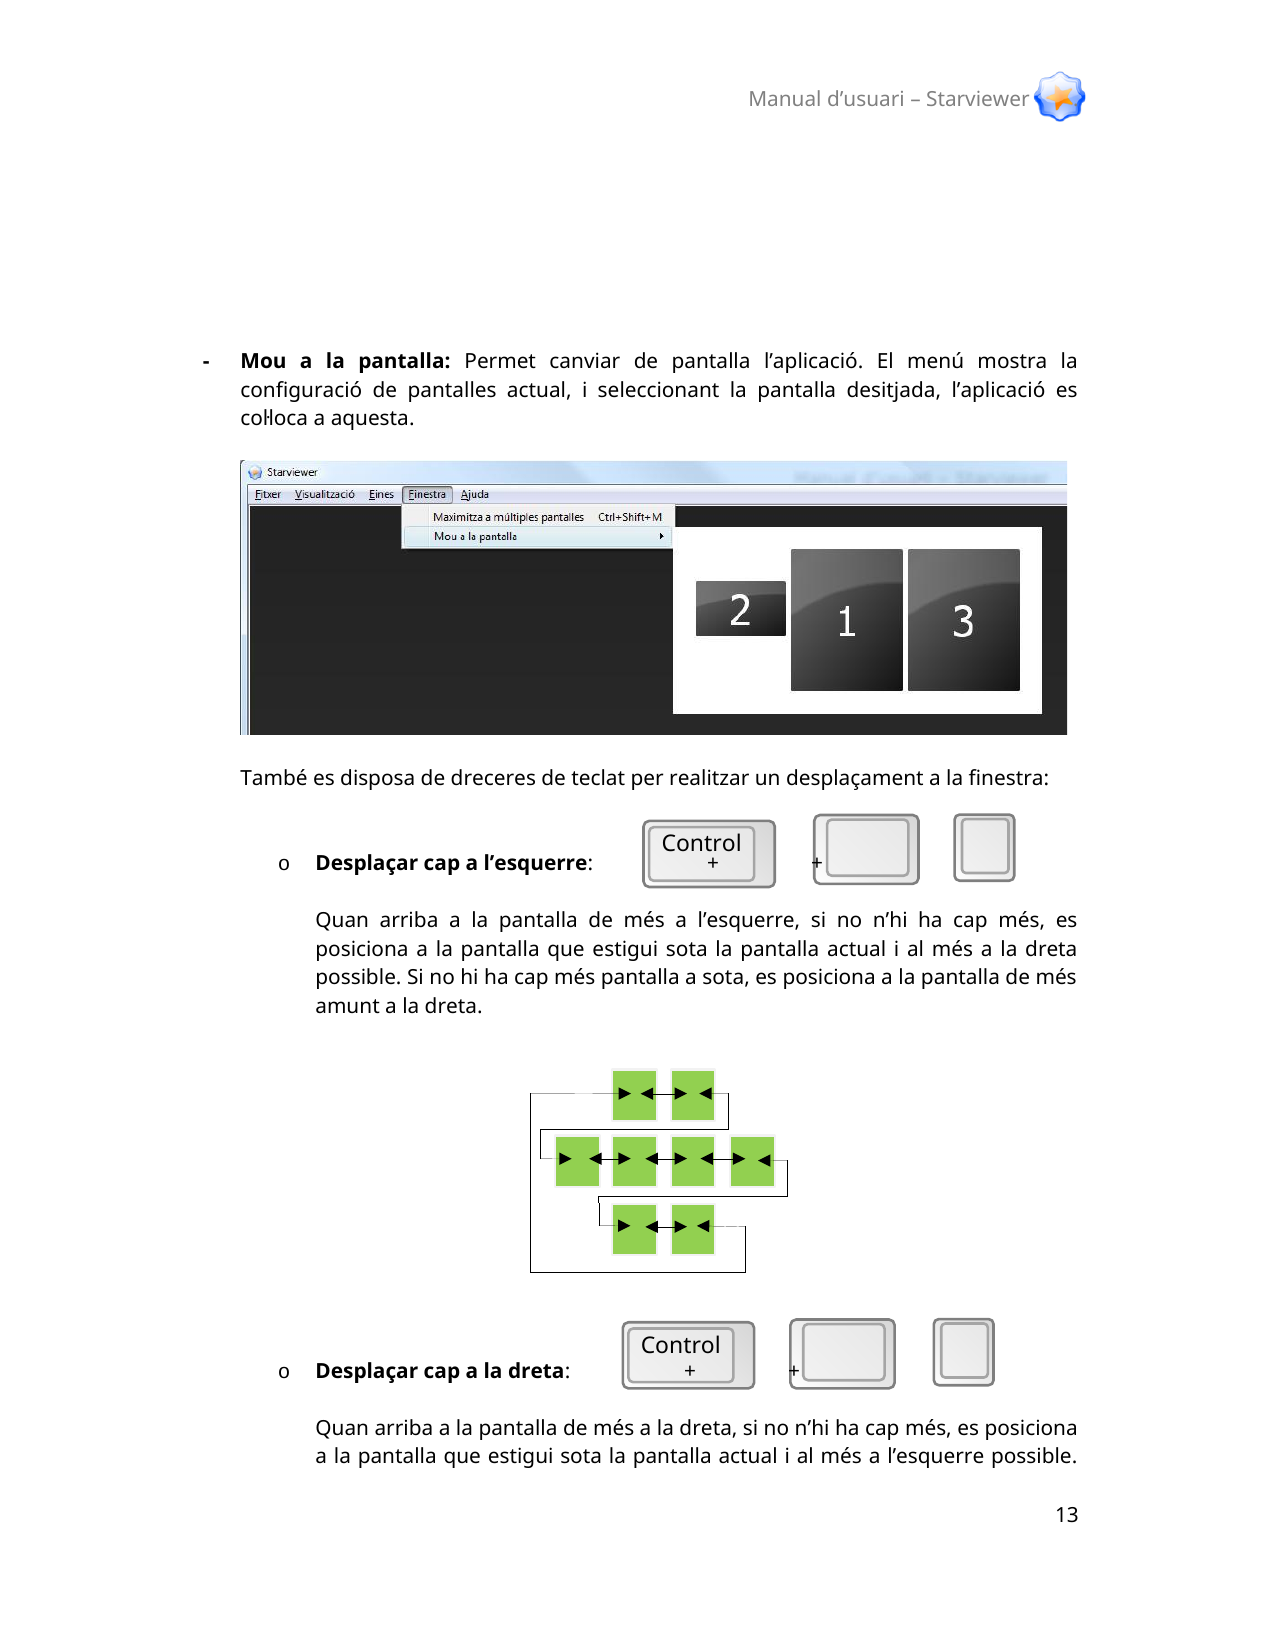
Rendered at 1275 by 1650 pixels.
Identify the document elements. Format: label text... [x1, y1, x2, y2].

list Quan arriba a la pantalla de més a l’esquerre, si no n’hi ha cap més, es posiciona a la pantalla que estigui sota la pantalla actual i al més a la dreta possible. Si no hi ha cap més pantalla a sota, es posiciona a la pantalla de més amunt a la dreta. [315, 905, 1078, 1019]
list Desplaçar cap a la dreta: + + [278, 1356, 1078, 1384]
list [315, 1413, 1078, 1469]
list Desplaçar cap a l’esquerre: + + [278, 848, 1078, 877]
list També es disposa de dreceres de teclat per realitzar un desplaçament a la finestra: [240, 763, 1078, 792]
picture [1033, 71, 1086, 122]
list Mou a la pantalla: Permet canviar de pantalla l’aplicació. El menú mostra la configuració de pantalles actual, i seleccionant la pantalla desitjada, l’aplicació es col·loca a aquesta. [203, 346, 1078, 432]
picture [240, 460, 1068, 735]
